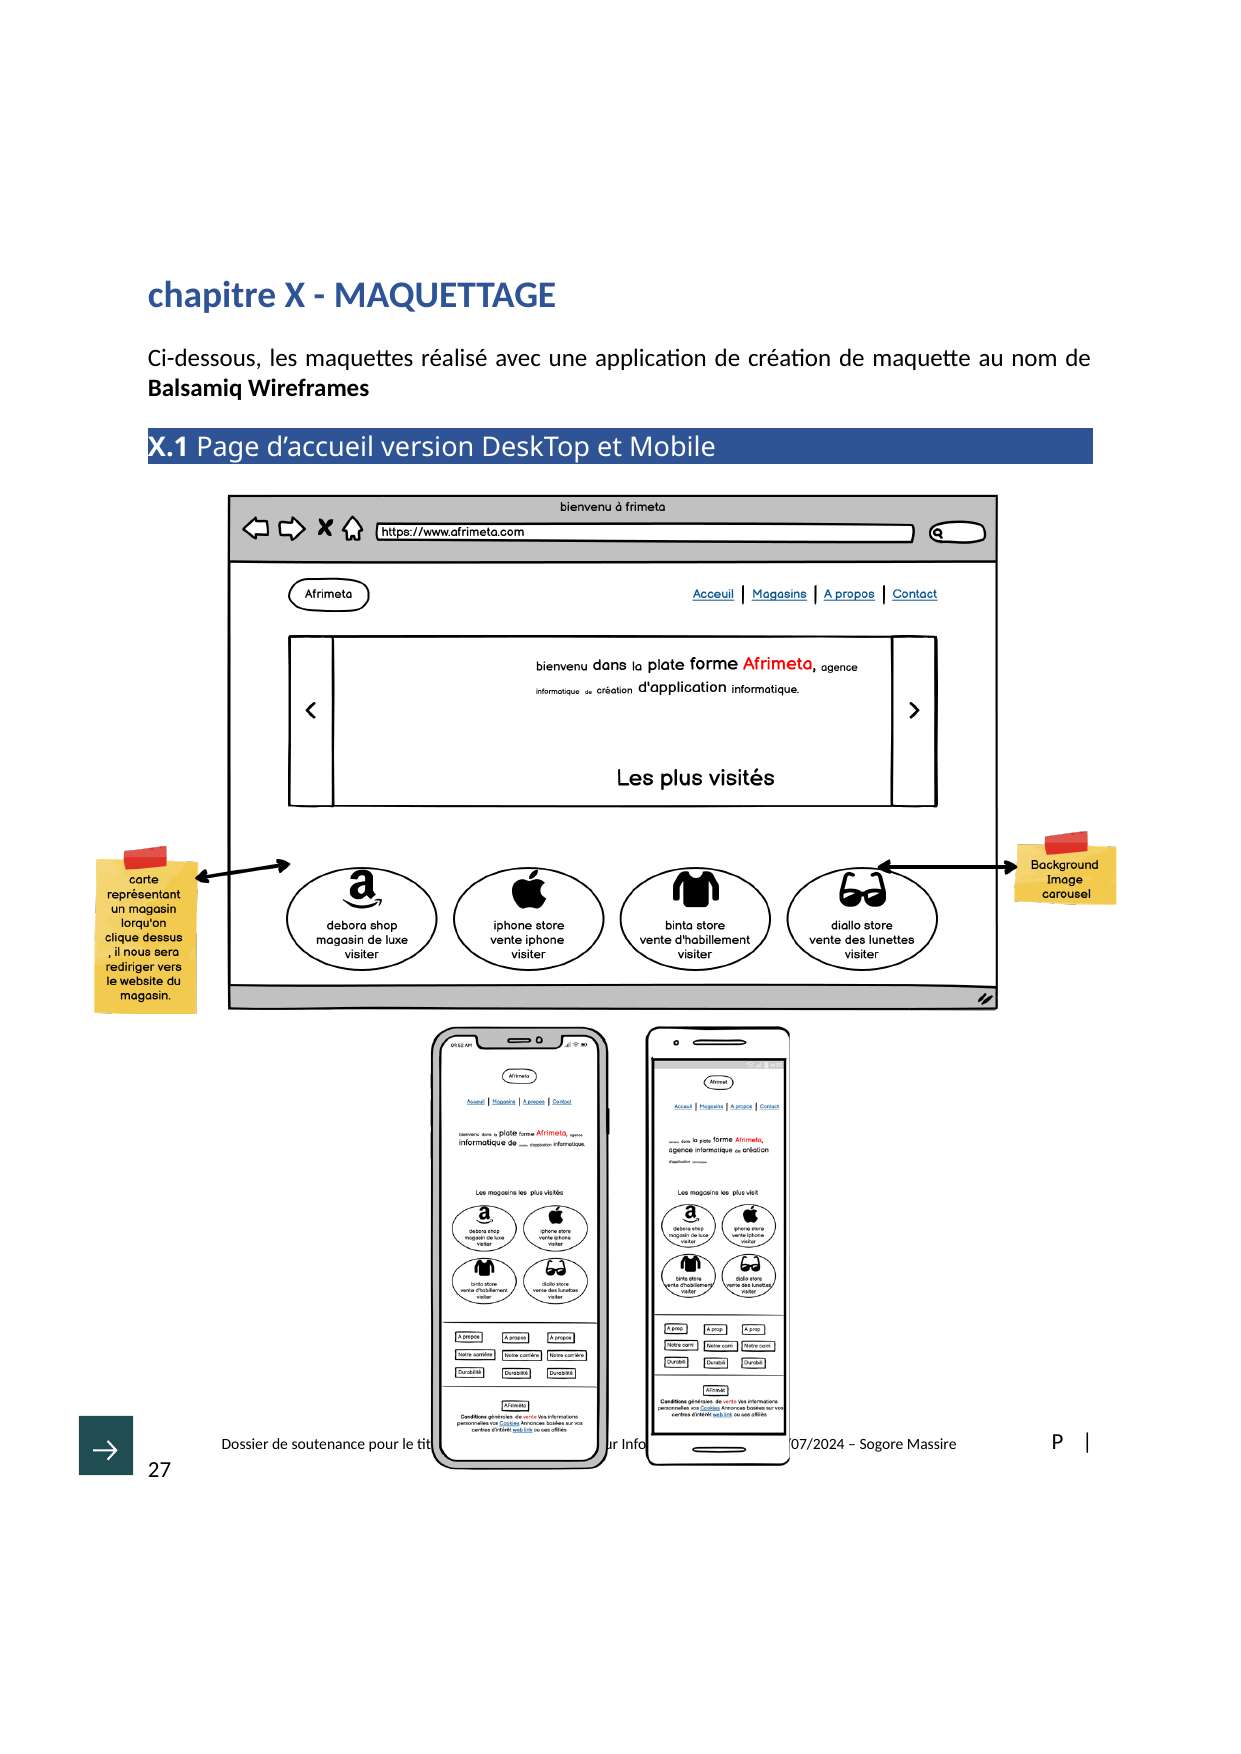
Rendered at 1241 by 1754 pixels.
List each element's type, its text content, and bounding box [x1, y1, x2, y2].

text Ci-dessous, les maquettes réalisé avec une application de création de maquette au nom de Balsamiq Wireframes [148, 342, 1093, 403]
subtitle MAQUETTAGE [148, 271, 1093, 317]
picture [429, 1026, 790, 1468]
subtitle Page d’accueil version DeskTop et Mobile [148, 428, 1093, 464]
picture [93, 494, 1117, 1013]
